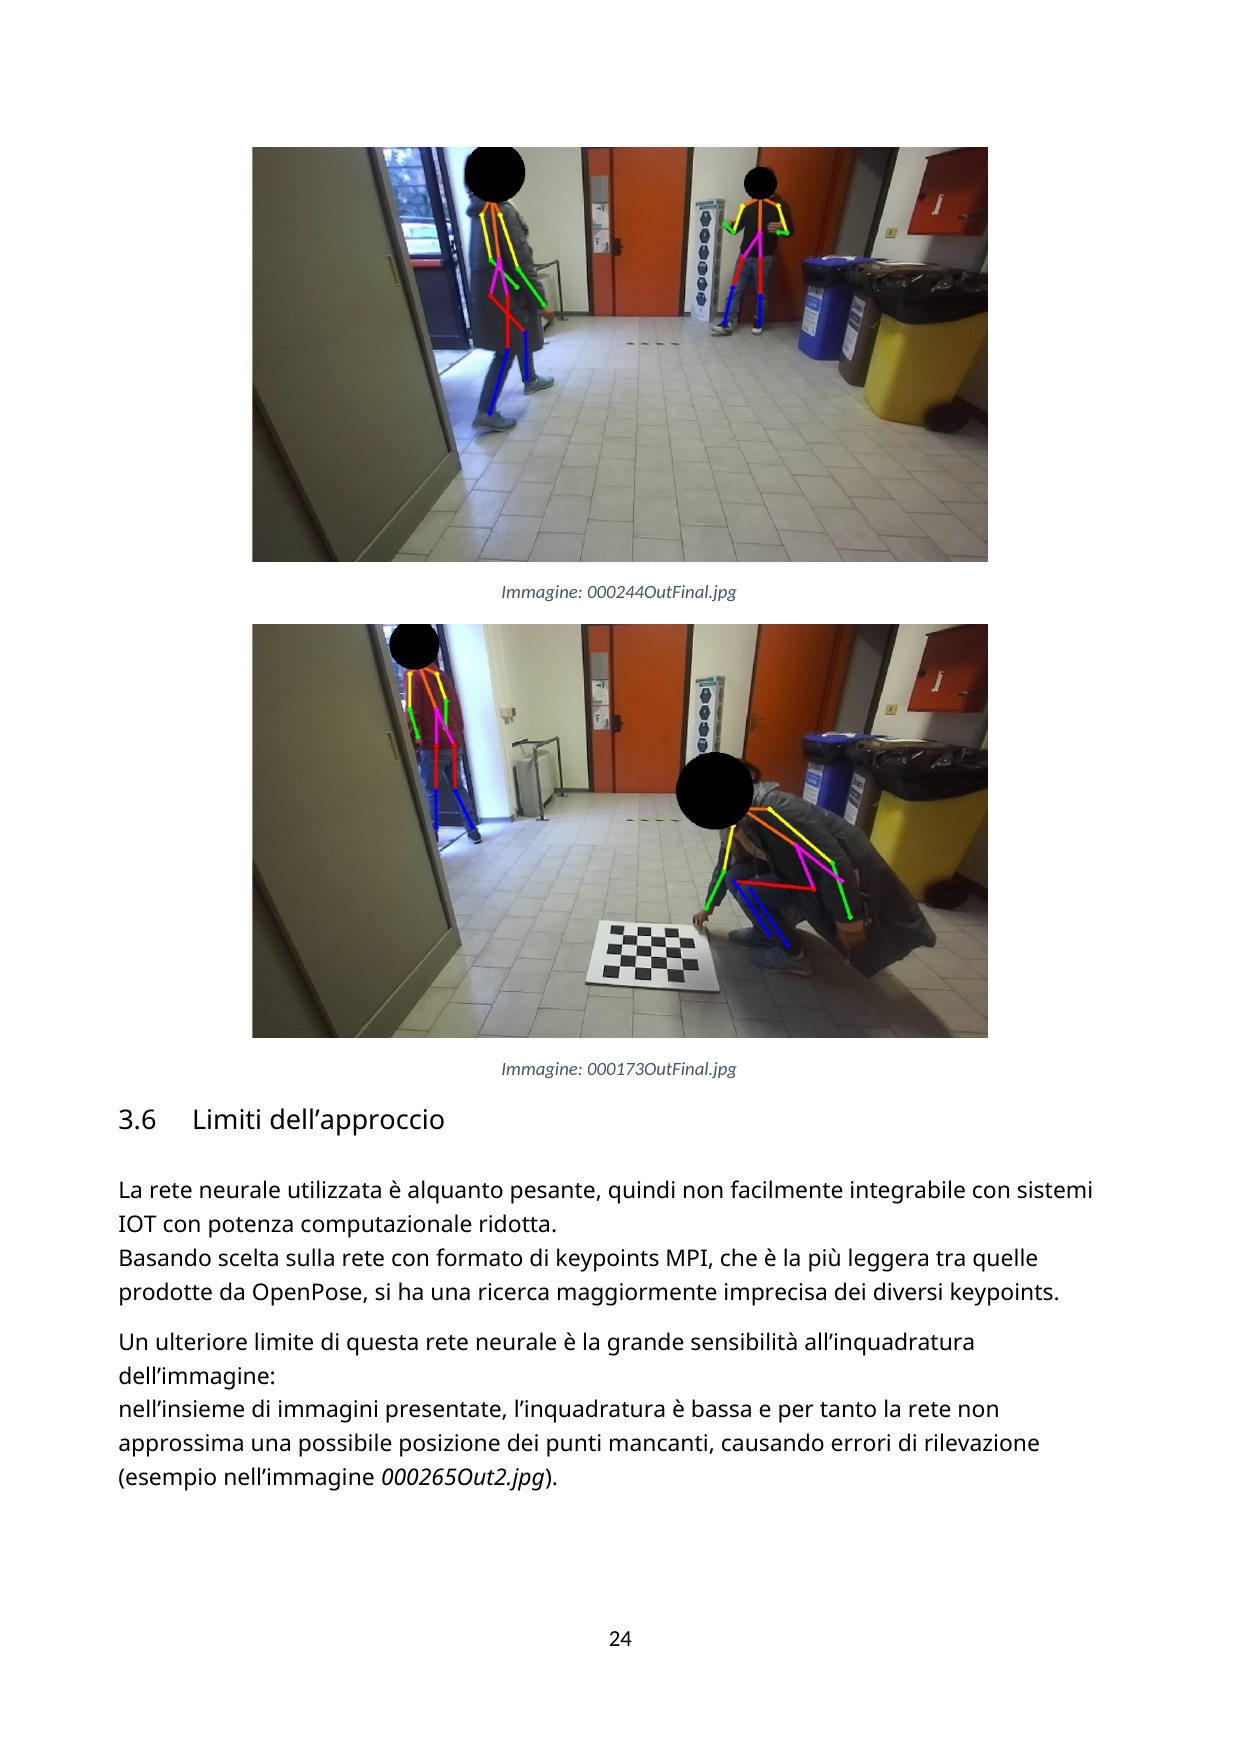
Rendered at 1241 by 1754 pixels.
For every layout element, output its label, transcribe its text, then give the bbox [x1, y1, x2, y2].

picture [252, 147, 988, 562]
text Un ulteriore limite di questa rete neurale è la grande sensibilità all’inquadratura dell’immagine: nell’insieme di immagini presentate, l’inquadratura è bassa e per tanto la rete non approssima una possibile posizione dei punti mancanti, causando errori di rilevazione (esempio nell’immagine 000265Out2.jpg). [118, 1326, 1122, 1492]
text Immagine: 000244OutFinal.jpg [118, 580, 1122, 603]
text La rete neurale utilizzata è alquanto pesante, quindi non facilmente integrabile con sistemi IOT con potenza computazionale ridotta. Basando scelta sulla rete con formato di keypoints MPI, che è la più leggera tra quelle prodotte da OpenPose, si ha una ricerca maggiormente imprecisa dei diversi keypoints. [118, 1140, 1122, 1307]
subtitle Limiti dell’approccio [118, 1101, 1122, 1137]
text Immagine: 000173OutFinal.jpg [118, 1057, 1122, 1080]
picture [252, 624, 988, 1038]
